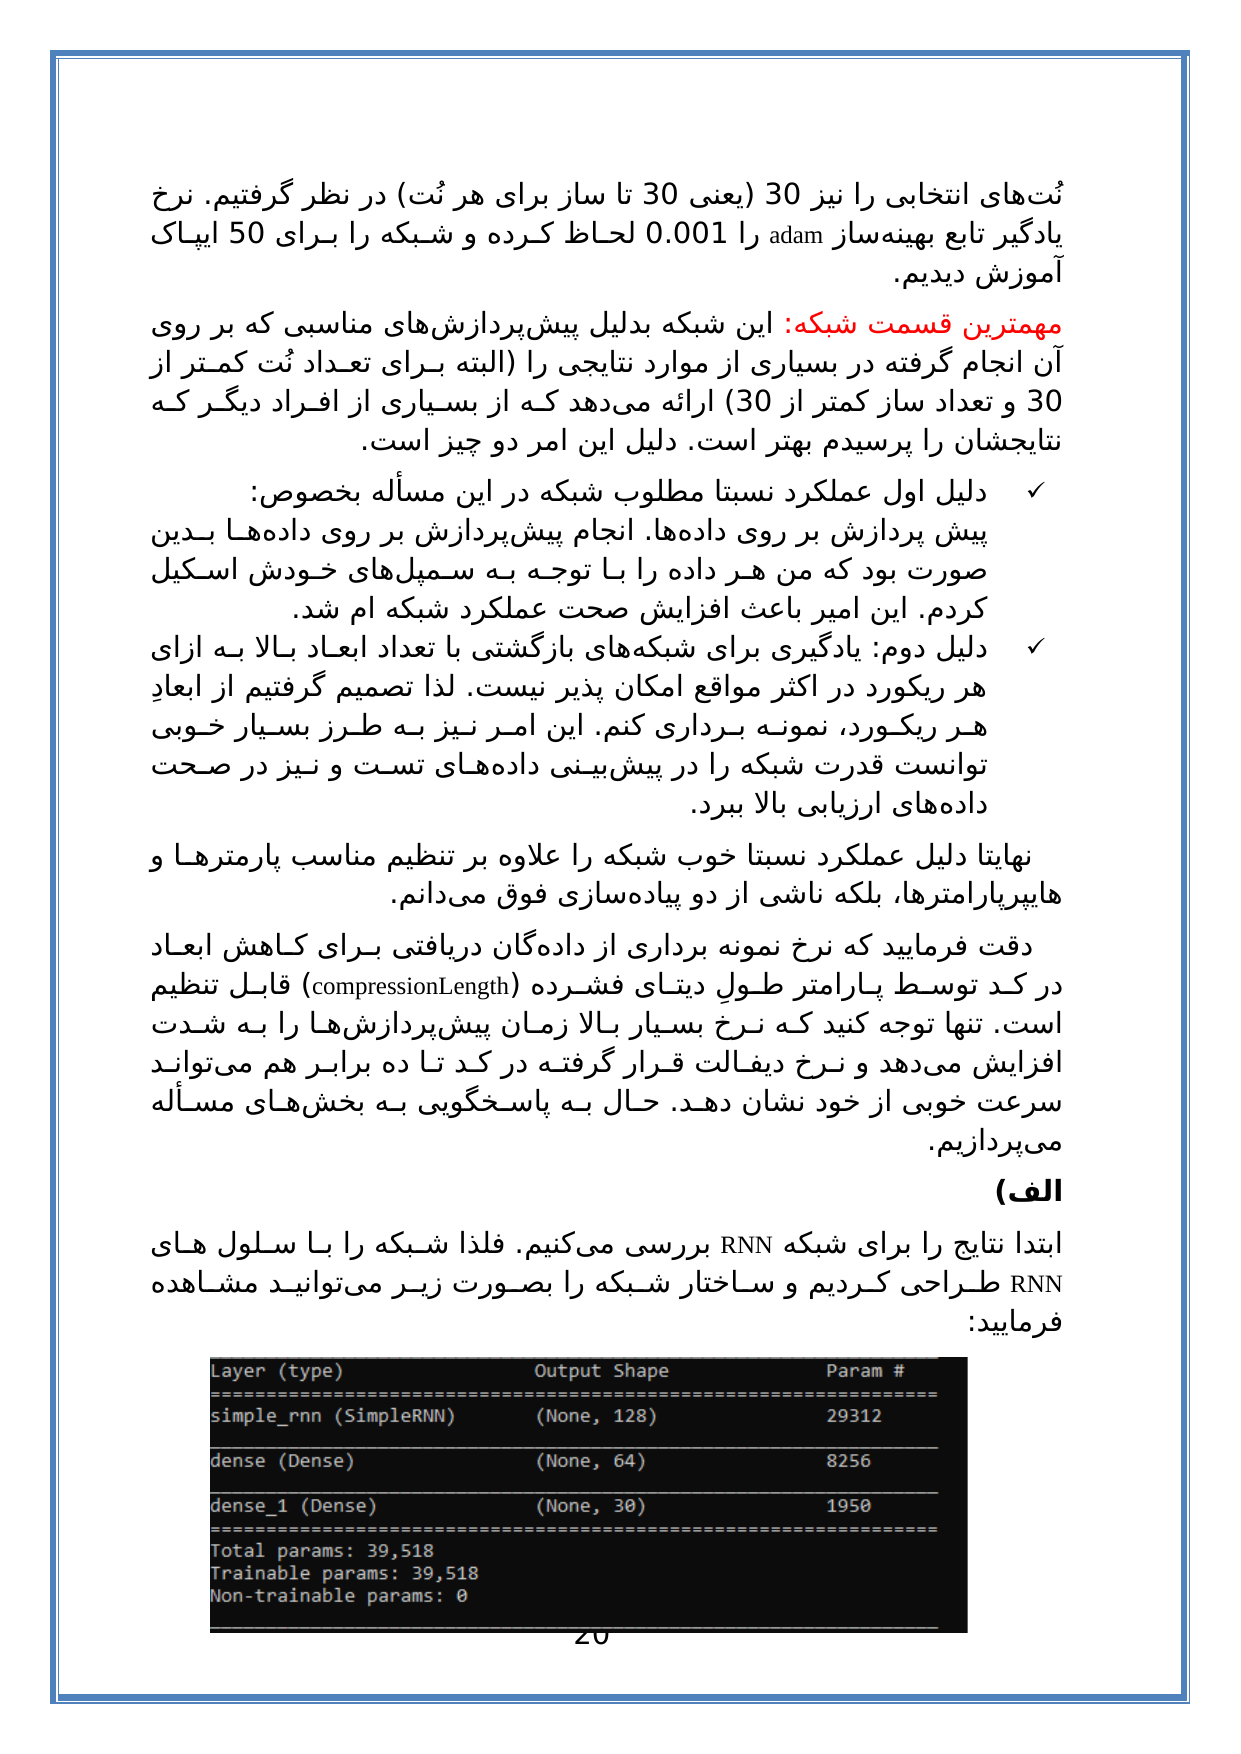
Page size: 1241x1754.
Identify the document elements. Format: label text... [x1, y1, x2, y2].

text مهمترین قسمت شبکه: این شبکه بدلیل پیش‌پردازش‌های مناسبی که بر روی آن انجام گرفته در بسیاری از موارد نتایجی را (البته برای تعداد نُت کمتر از 30 و تعداد ساز کمتر از 30) ارائه می‌دهد که از بسیاری از افراد دیگر که نتایجشان را پرسیدم بهتر است. دلیل این امر دو چیز است. [150, 306, 1063, 457]
list دلیل دوم: یادگیری برای شبکه‌های بازگشتی با تعداد ابعاد بالا به ازای هر ریکورد در اکثر مواقع امکان پذیر نیست. لذا تصمیم گرفتیم از ابعادِ هر ریکورد، نمونه برداری کنم. این امر نیز به طرز بسیار خوبی توانست قدرت شبکه را در پیش‌بینی داده‌های تست و نیز در صحت داده‌های ارزیابی بالا ببرد. [150, 631, 1026, 820]
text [150, 177, 1063, 289]
list پیش پردازش بر روی داده‌ها. انجام پیش‌پردازش بر روی داده‌ها بدین صورت بود که من هر داده را با توجه به سمپل‌های خودش اسکیل کردم. این امیر باعث افزایش صحت عملکرد شبکه ام شد. [150, 514, 988, 626]
text دقت فرمایید که نرخ نمونه برداری از داده‌گان دریافتی برای کاهش ابعاد در کد توسط پارامتر طولِ دیتای فشرده (compressionLength) قابل تنظیم است. تنها توجه کنید که نرخ بسیار بالا زمان پیش‌پردازش‌ها را به شدت افزایش می‌دهد و نرخ دیفالت قرار گرفته در کد تا ده برابر هم می‌تواند سرعت خوبی از خود نشان دهد. حال به پاسخگویی به بخش‌های مسأله می‌پردازیم. [150, 928, 1063, 1157]
text الف) [150, 1174, 1063, 1208]
text نهایتا دلیل عملکرد نسبتا خوب شبکه را علاوه بر تنظیم مناسب پارمترها و هایپرپارامترها، بلکه ناشی از دو پیاده‌سازی فوق می‌دانم. [150, 838, 1063, 911]
text ابتدا نتایج را برای شبکه RNN بررسی می‌کنیم. فلذا شبکه را با سلول های RNN طراحی کردیم و ساختار شبکه را بصورت زیر می‌توانید مشاهده فرمایید: [150, 1226, 1063, 1338]
picture [210, 1357, 968, 1633]
list دلیل اول عملکرد نسبتا مطلوب شبکه در این مسأله بخصوص: [150, 475, 1026, 509]
